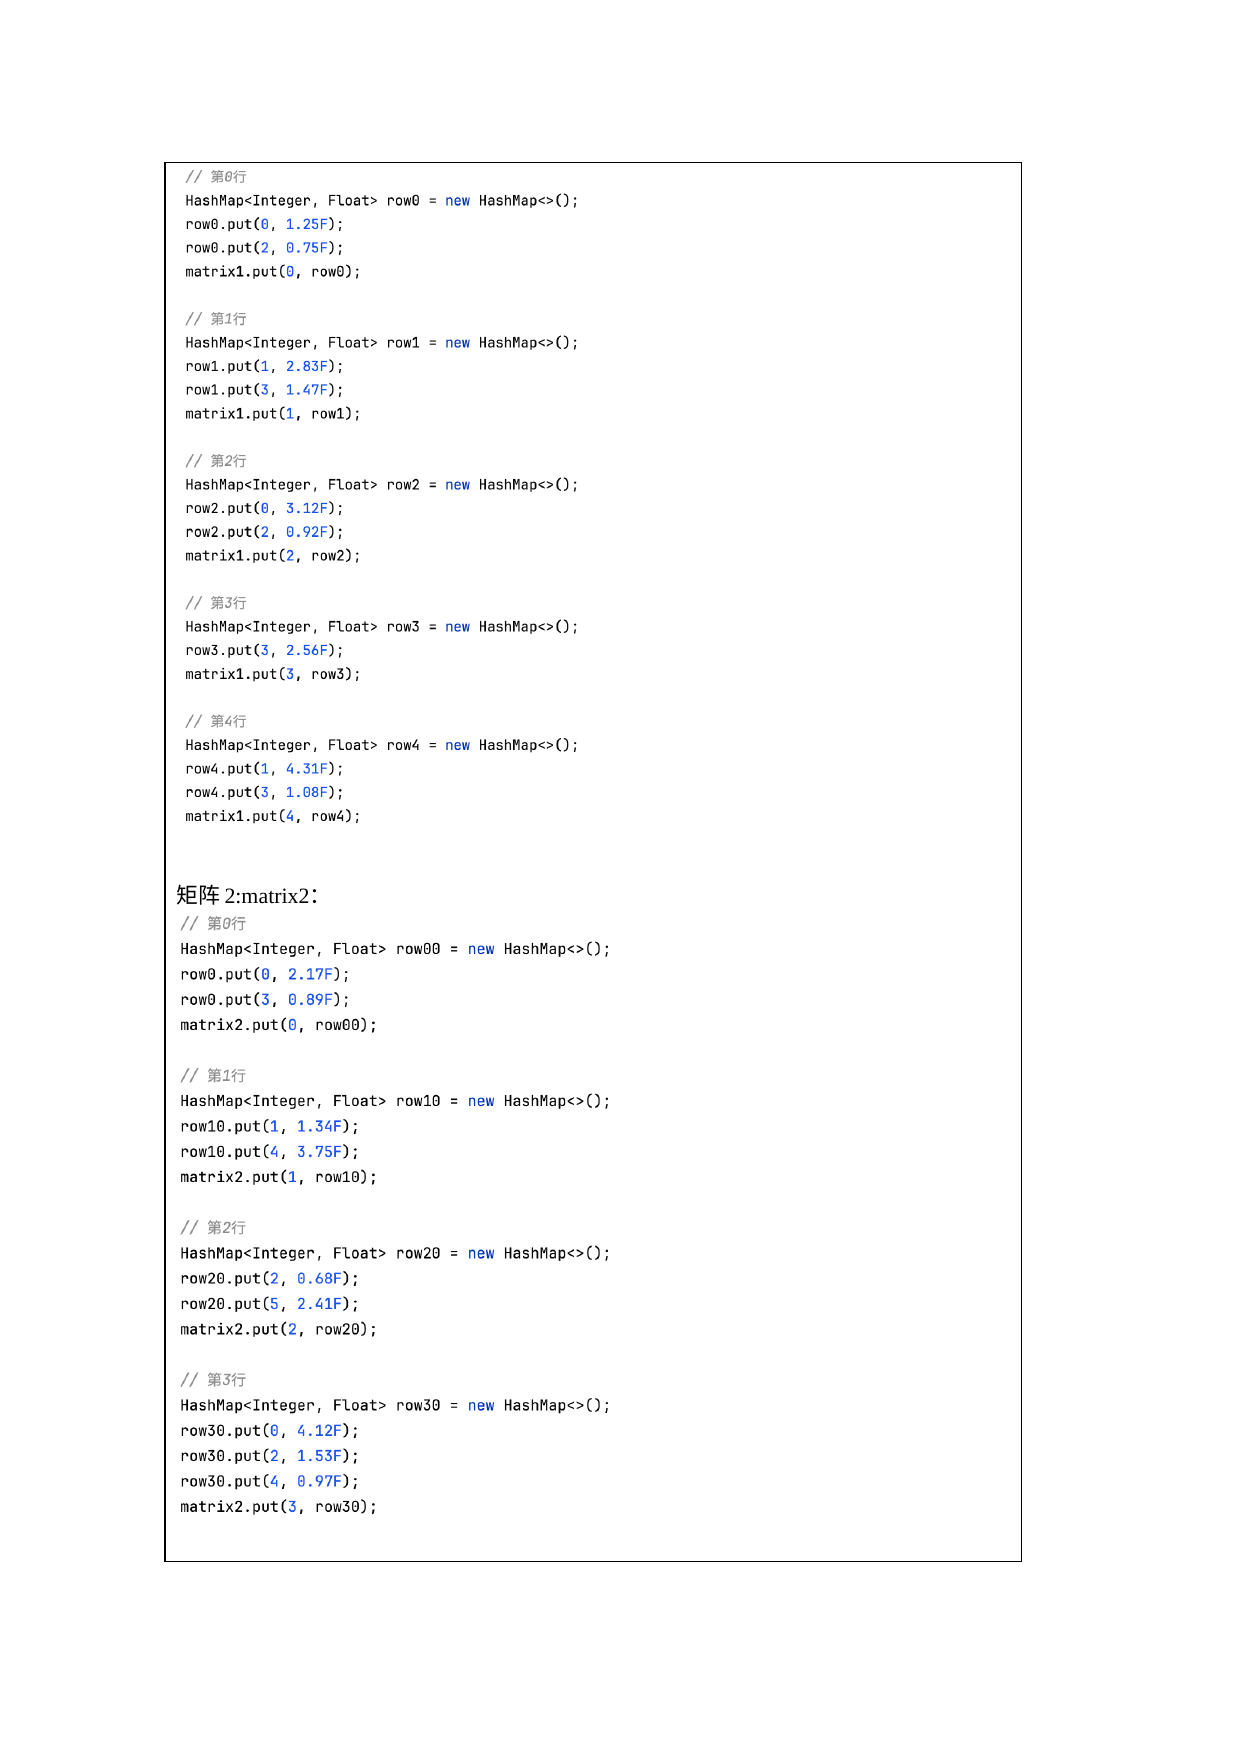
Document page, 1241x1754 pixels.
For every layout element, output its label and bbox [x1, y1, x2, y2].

picture [176, 163, 708, 826]
table_header [166, 163, 1021, 1561]
picture [176, 910, 708, 1530]
